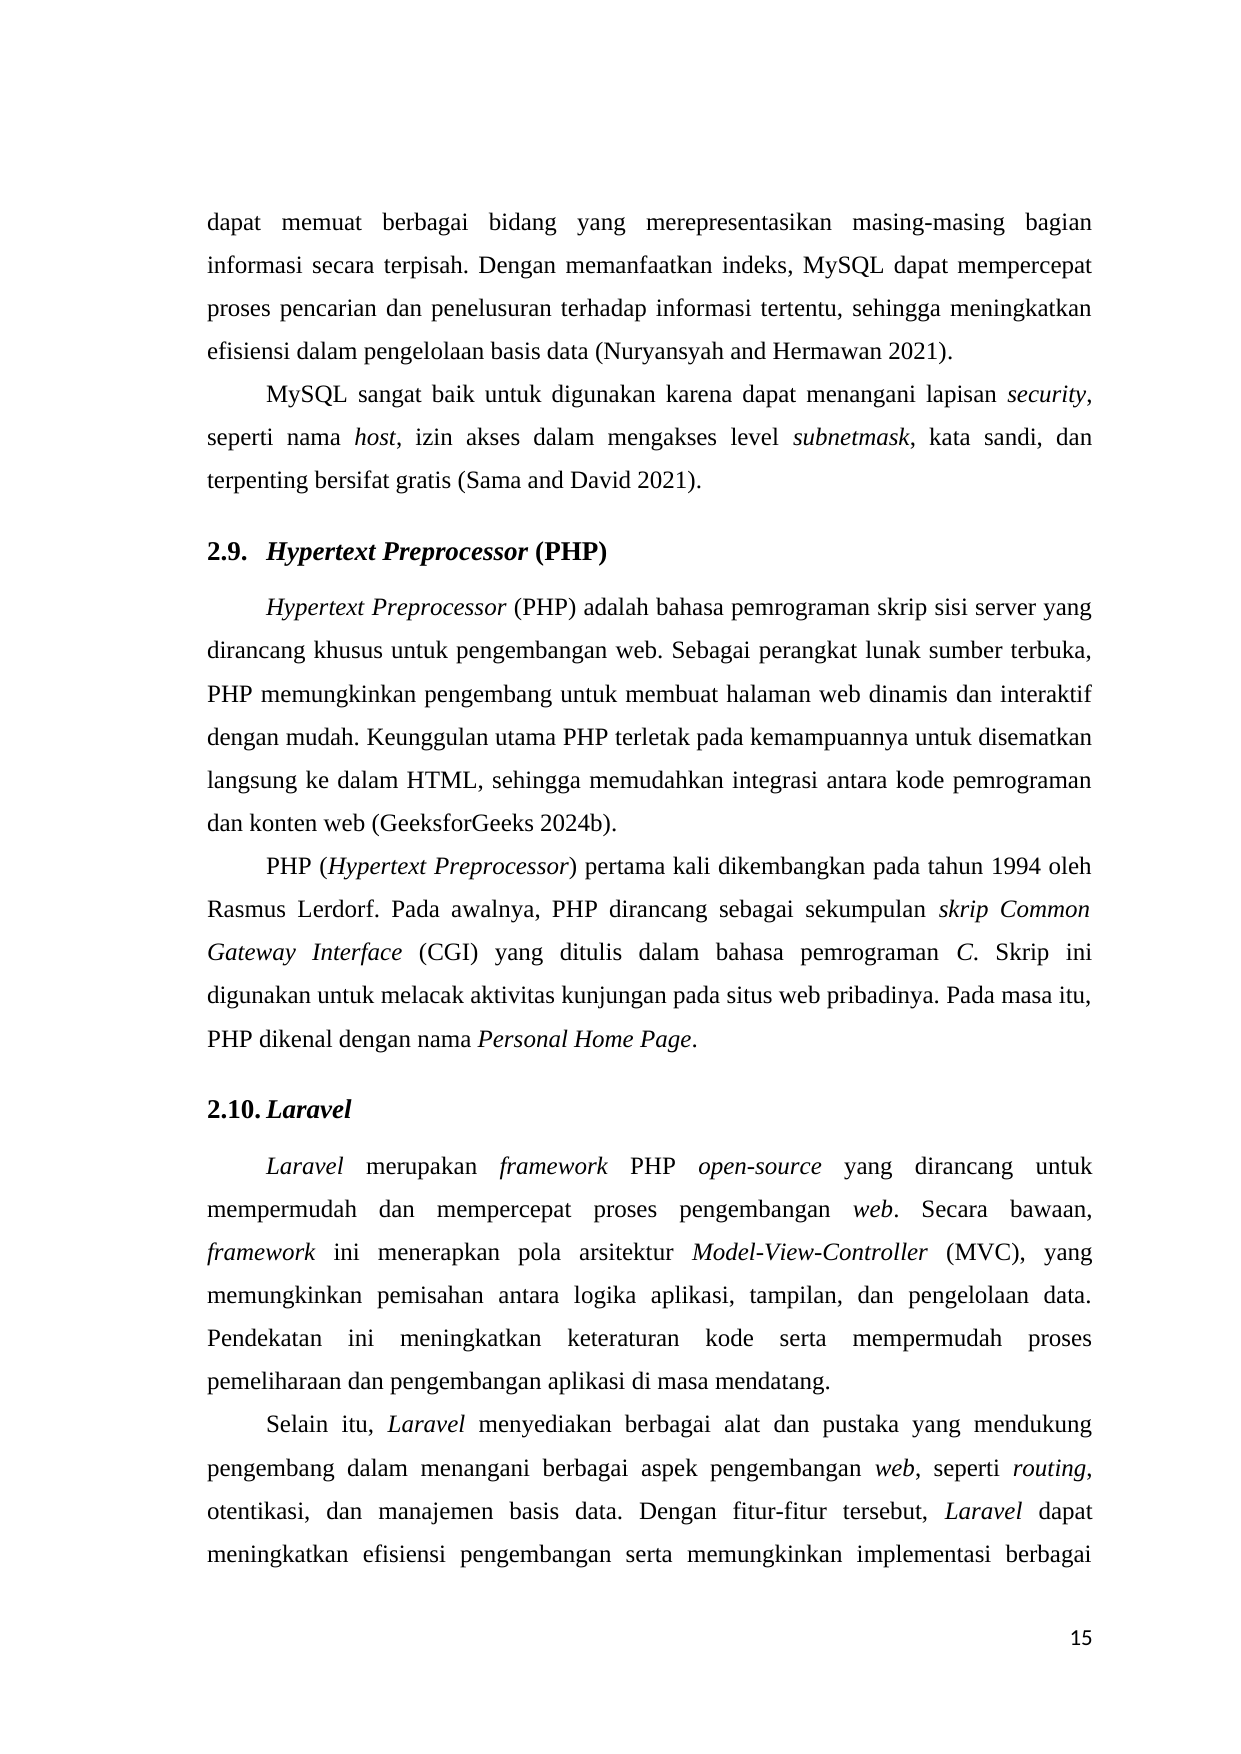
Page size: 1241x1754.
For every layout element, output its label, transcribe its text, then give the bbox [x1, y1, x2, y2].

text Laravel merupakan framework PHP open-source yang dirancang untuk mempermudah dan mempercepat proses pengembangan web. Secara bawaan, framework ini menerapkan pola arsitektur Model-View-Controller (MVC), yang memungkinkan pemisahan antara logika aplikasi, tampilan, dan pengelolaan data. Pendekatan ini meningkatkan keteraturan kode serta mempermudah proses pemeliharaan dan pengembangan aplikasi di masa mendatang. [207, 1151, 1092, 1395]
subtitle Hypertext Preprocessor (PHP) [207, 535, 1092, 566]
text MySQL sangat baik untuk digunakan karena dapat menangani lapisan security, seperti nama host, izin akses dalam mengakses level subnetmask, kata sandi, dan terpenting bersifat gratis (Sama and David 2021). [207, 379, 1092, 494]
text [207, 1409, 1092, 1568]
subtitle Laravel [207, 1093, 1092, 1124]
text Hypertext Preprocessor (PHP) adalah bahasa pemrograman skrip sisi server yang dirancang khusus untuk pengembangan web. Sebagai perangkat lunak sumber terbuka, PHP memungkinkan pengembang untuk membuat halaman web dinamis dan interaktif dengan mudah. Keunggulan utama PHP terletak pada kemampuannya untuk disematkan langsung ke dalam HTML, sehingga memudahkan integrasi antara kode pemrograman dan konten web (GeeksforGeeks 2024b). [207, 592, 1092, 837]
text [207, 207, 1092, 365]
text PHP (Hypertext Preprocessor) pertama kali dikembangkan pada tahun 1994 oleh Rasmus Lerdorf. Pada awalnya, PHP dirancang sebagai sekumpulan skrip Common Gateway Interface (CGI) yang ditulis dalam bahasa pemrograman C. Skrip ini digunakan untuk melacak aktivitas kunjungan pada situs web pribadinya. Pada masa itu, PHP dikenal dengan nama Personal Home Page. [207, 851, 1092, 1052]
